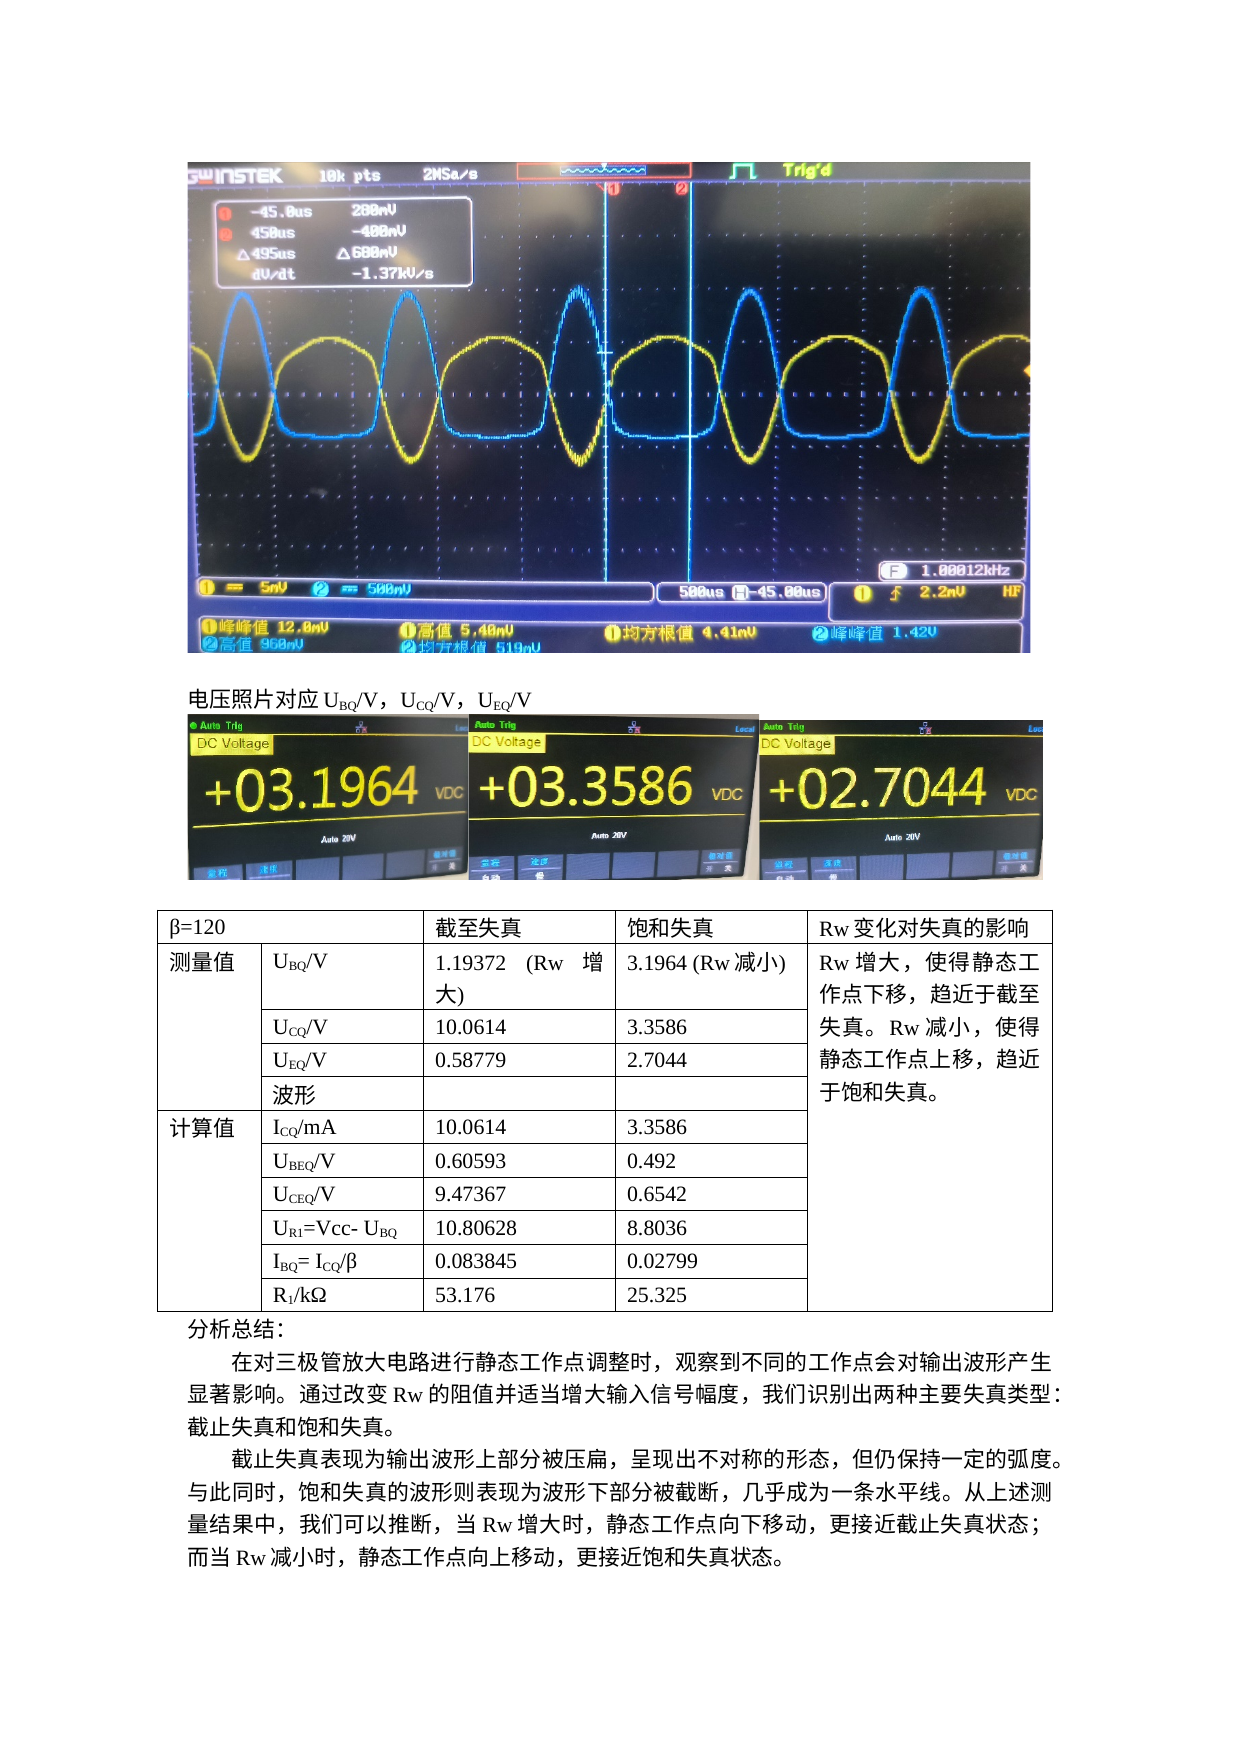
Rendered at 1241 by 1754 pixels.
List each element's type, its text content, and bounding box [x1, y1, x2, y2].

table_header β=120 [158, 911, 423, 943]
table_cell 0.6542 [616, 1178, 807, 1210]
table_header 截至失真 [424, 911, 615, 943]
table_cell 0.02799 [616, 1245, 807, 1277]
table_cell 0.083845 [424, 1245, 615, 1277]
table_cell R1/kΩ [262, 1279, 423, 1311]
table_cell 0.492 [616, 1144, 807, 1177]
table_cell 1.19372 (Rw增大) [424, 944, 615, 1009]
table_cell 0.60593 [424, 1144, 615, 1177]
table_cell Rw增大，使得静态工作点下移，趋近于截至失真。Rw减小，使得静态工作点上移，趋近于饱和失真。 [808, 944, 1052, 1311]
table_cell [424, 1077, 615, 1110]
table_cell ICQ/mA [262, 1111, 423, 1143]
picture [187, 714, 1043, 880]
table_cell 3.3586 [616, 1010, 807, 1043]
table_cell 计算值 [158, 1111, 261, 1311]
table_cell 2.7044 [616, 1044, 807, 1076]
table_cell 8.8036 [616, 1211, 807, 1244]
table_header 饱和失真 [616, 911, 807, 943]
table_cell 10.0614 [424, 1111, 615, 1143]
table_cell UEQ/V [262, 1044, 423, 1076]
table_cell 10.0614 [424, 1010, 615, 1043]
text 电压照片对应UBQ/V，UCQ/V，UEQ/V [187, 682, 1053, 714]
table_cell 波形 [262, 1077, 423, 1110]
table_cell [616, 1077, 807, 1110]
text 在对三极管放大电路进行静态工作点调整时，观察到不同的工作点会对输出波形产生显著影响。通过改变Rw的阻值并适当增大输入信号幅度，我们识别出两种主要失真类型：截止失真和饱和失真。 [187, 1344, 1053, 1442]
table_cell UCEQ/V [262, 1178, 423, 1210]
table_header Rw变化对失真的影响 [808, 911, 1052, 943]
table_cell UCQ/V [262, 1010, 423, 1043]
table_cell 0.58779 [424, 1044, 615, 1076]
table_cell 53.176 [424, 1279, 615, 1311]
picture [187, 162, 1031, 653]
table_cell IBQ= ICQ/β [262, 1245, 423, 1277]
table_cell 3.1964 (Rw减小) [616, 944, 807, 1009]
table_cell 9.47367 [424, 1178, 615, 1210]
text 分析总结： [187, 1312, 1053, 1344]
table_cell UR1=Vcc- UBQ [262, 1211, 423, 1244]
table_cell 3.3586 [616, 1111, 807, 1143]
table_cell 10.80628 [424, 1211, 615, 1244]
text 截止失真表现为输出波形上部分被压扁，呈现出不对称的形态，但仍保持一定的弧度。与此同时，饱和失真的波形则表现为波形下部分被截断，几乎成为一条水平线。从上述测量结果中，我们可以推断，当Rw增大时，静态工作点向下移动，更接近截止失真状态；而当Rw减小时，静态工作点向上移动，更接近饱和失真状态。 [187, 1442, 1053, 1572]
table_cell 25.325 [616, 1279, 807, 1311]
table_cell UBQ/V [262, 944, 423, 1009]
table_cell UBEQ/V [262, 1144, 423, 1177]
table_cell 测量值 [158, 944, 261, 1110]
